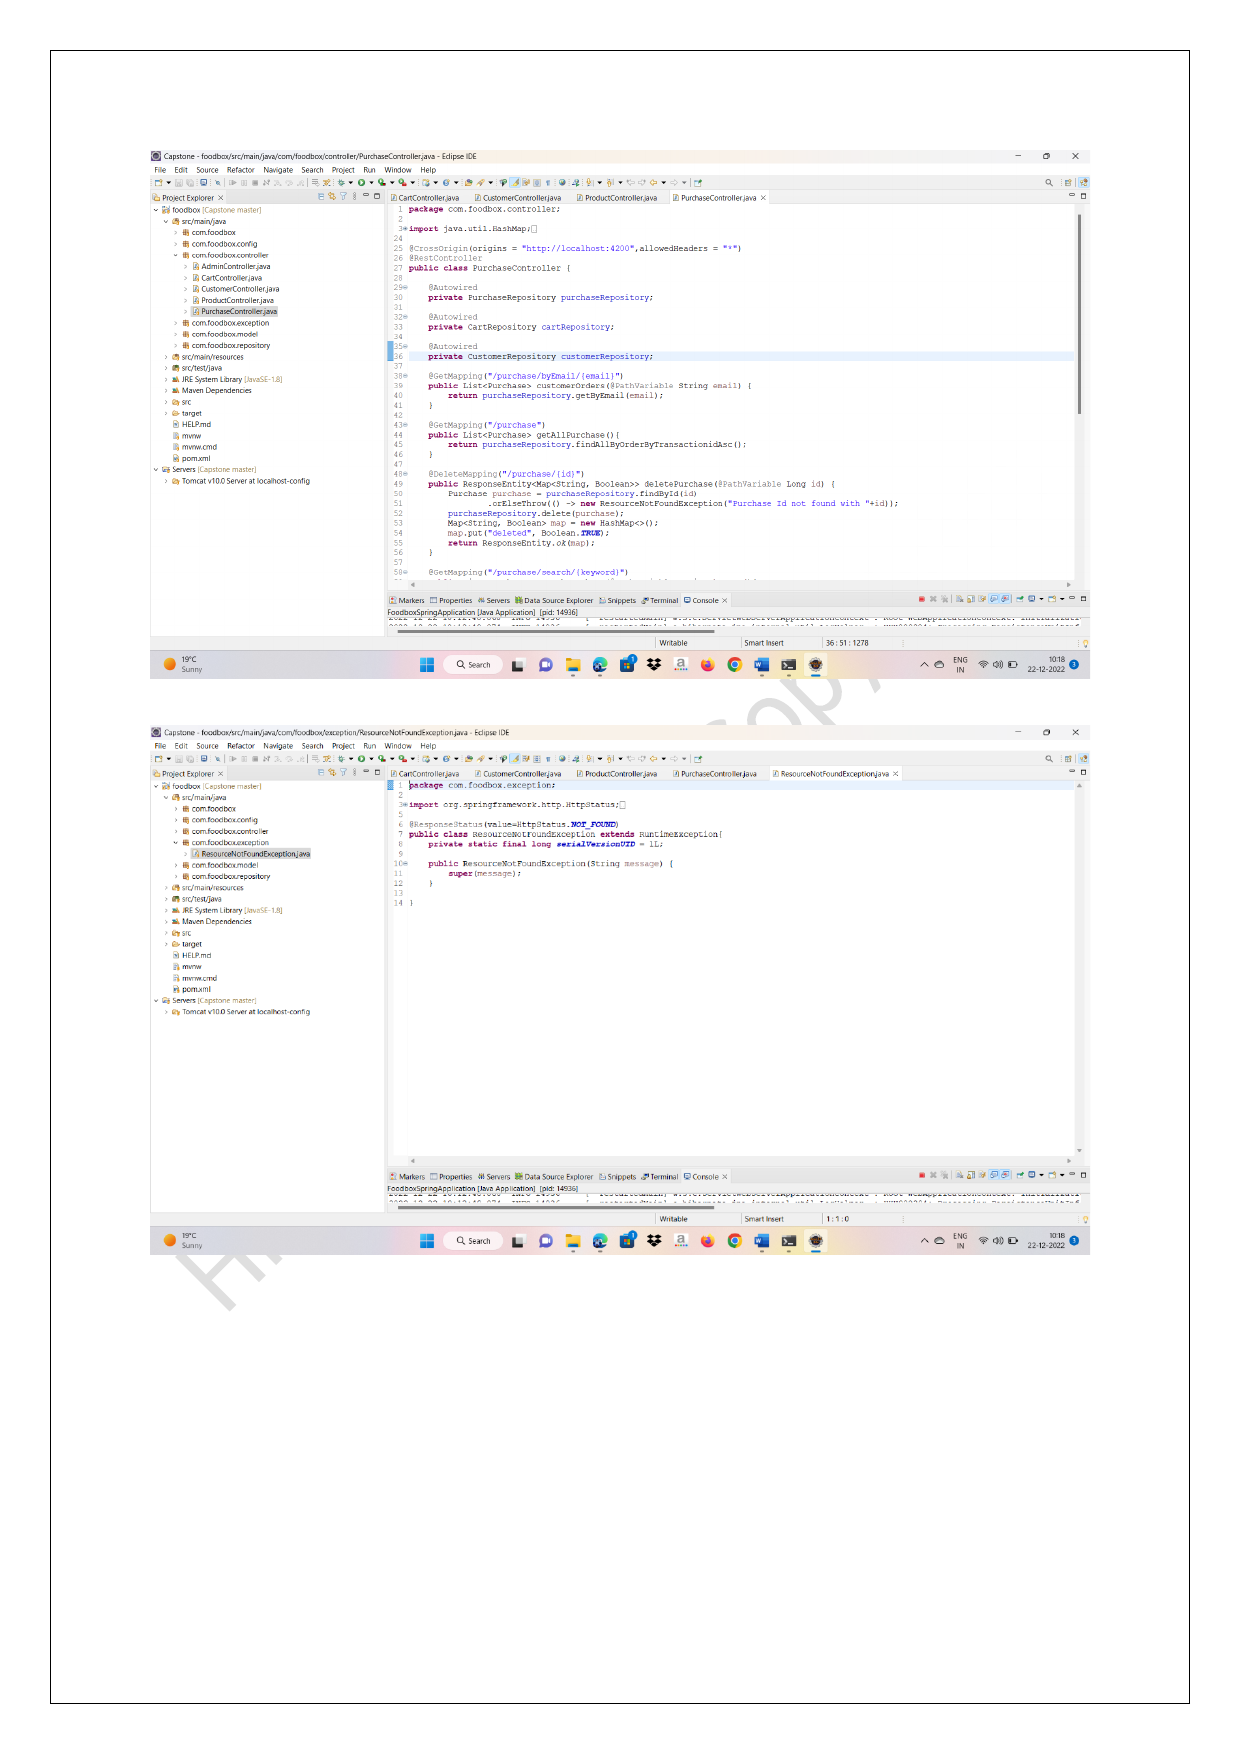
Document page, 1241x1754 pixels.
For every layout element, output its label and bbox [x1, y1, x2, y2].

picture [150, 725, 1091, 1255]
picture [150, 150, 1091, 679]
